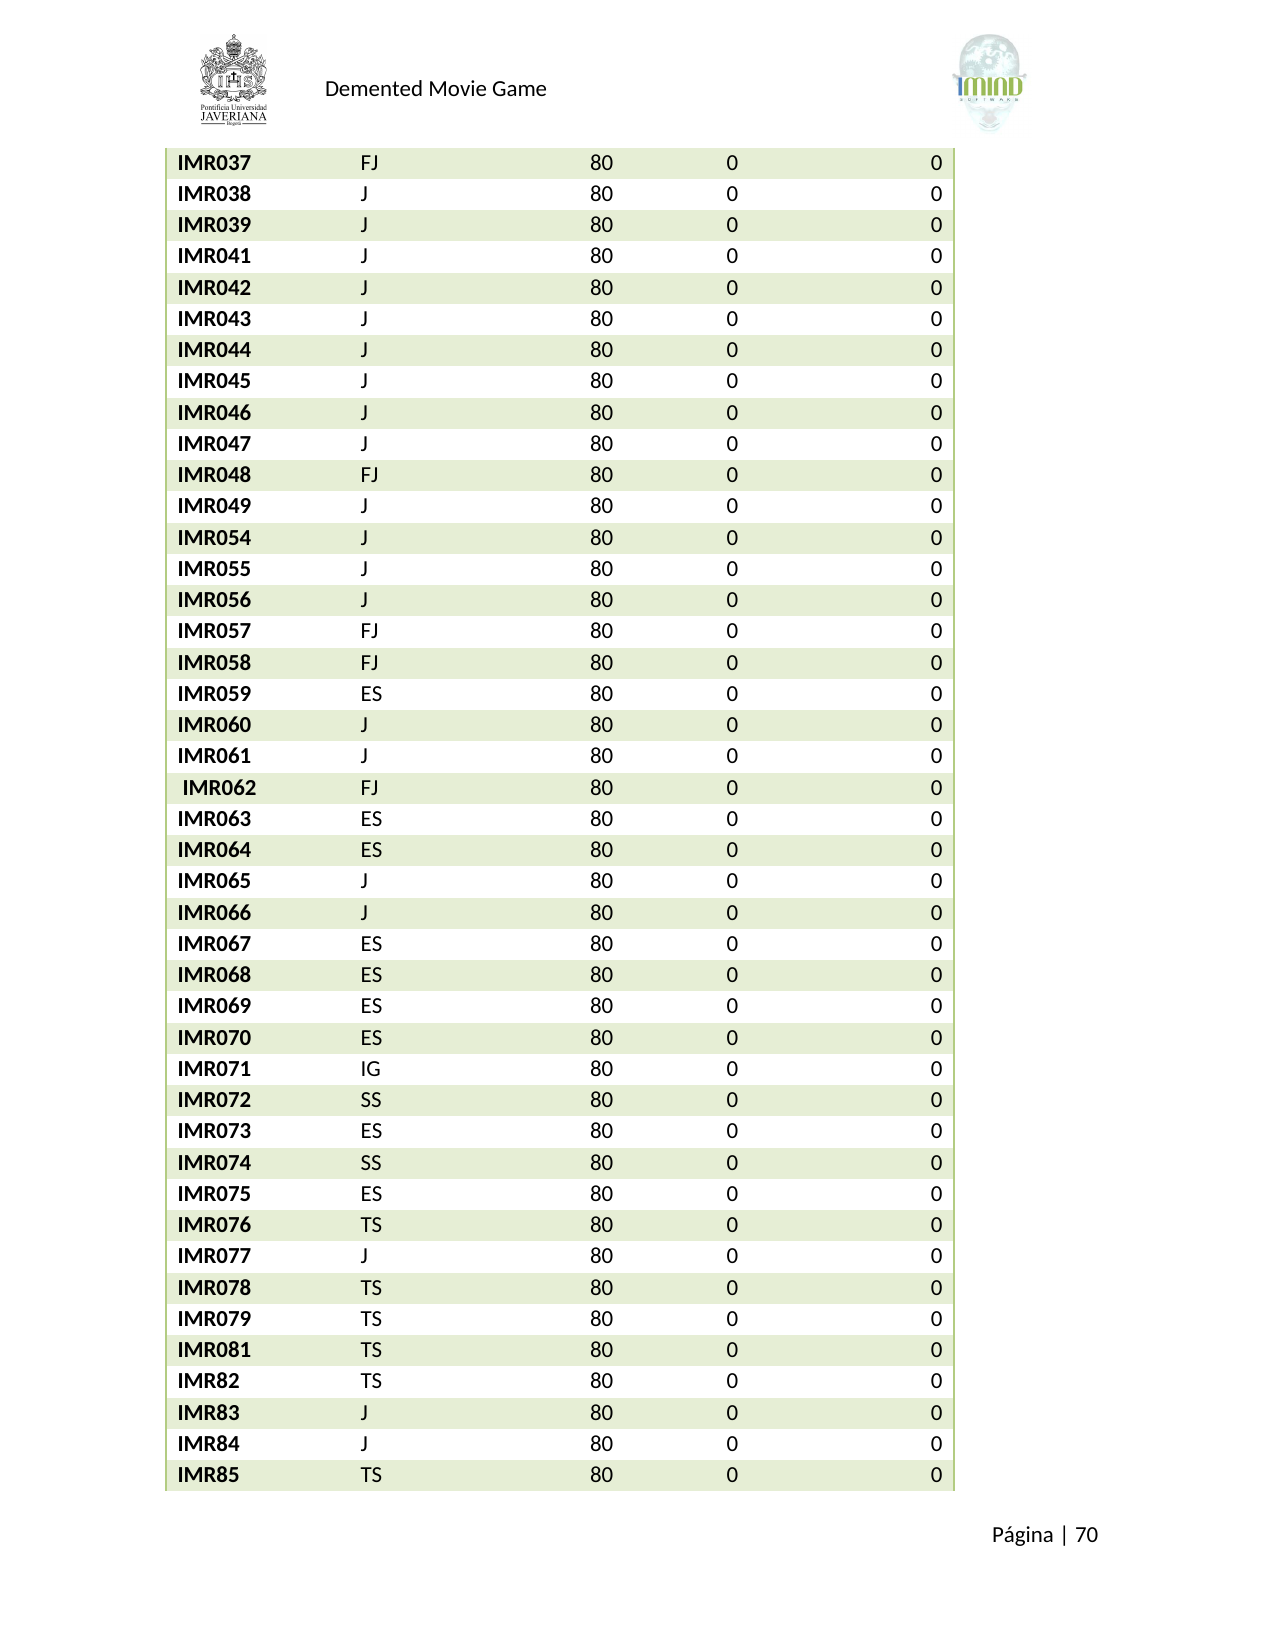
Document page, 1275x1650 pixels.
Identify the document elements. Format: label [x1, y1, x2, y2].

picture [951, 34, 1033, 138]
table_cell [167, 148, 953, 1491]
picture [200, 34, 267, 126]
